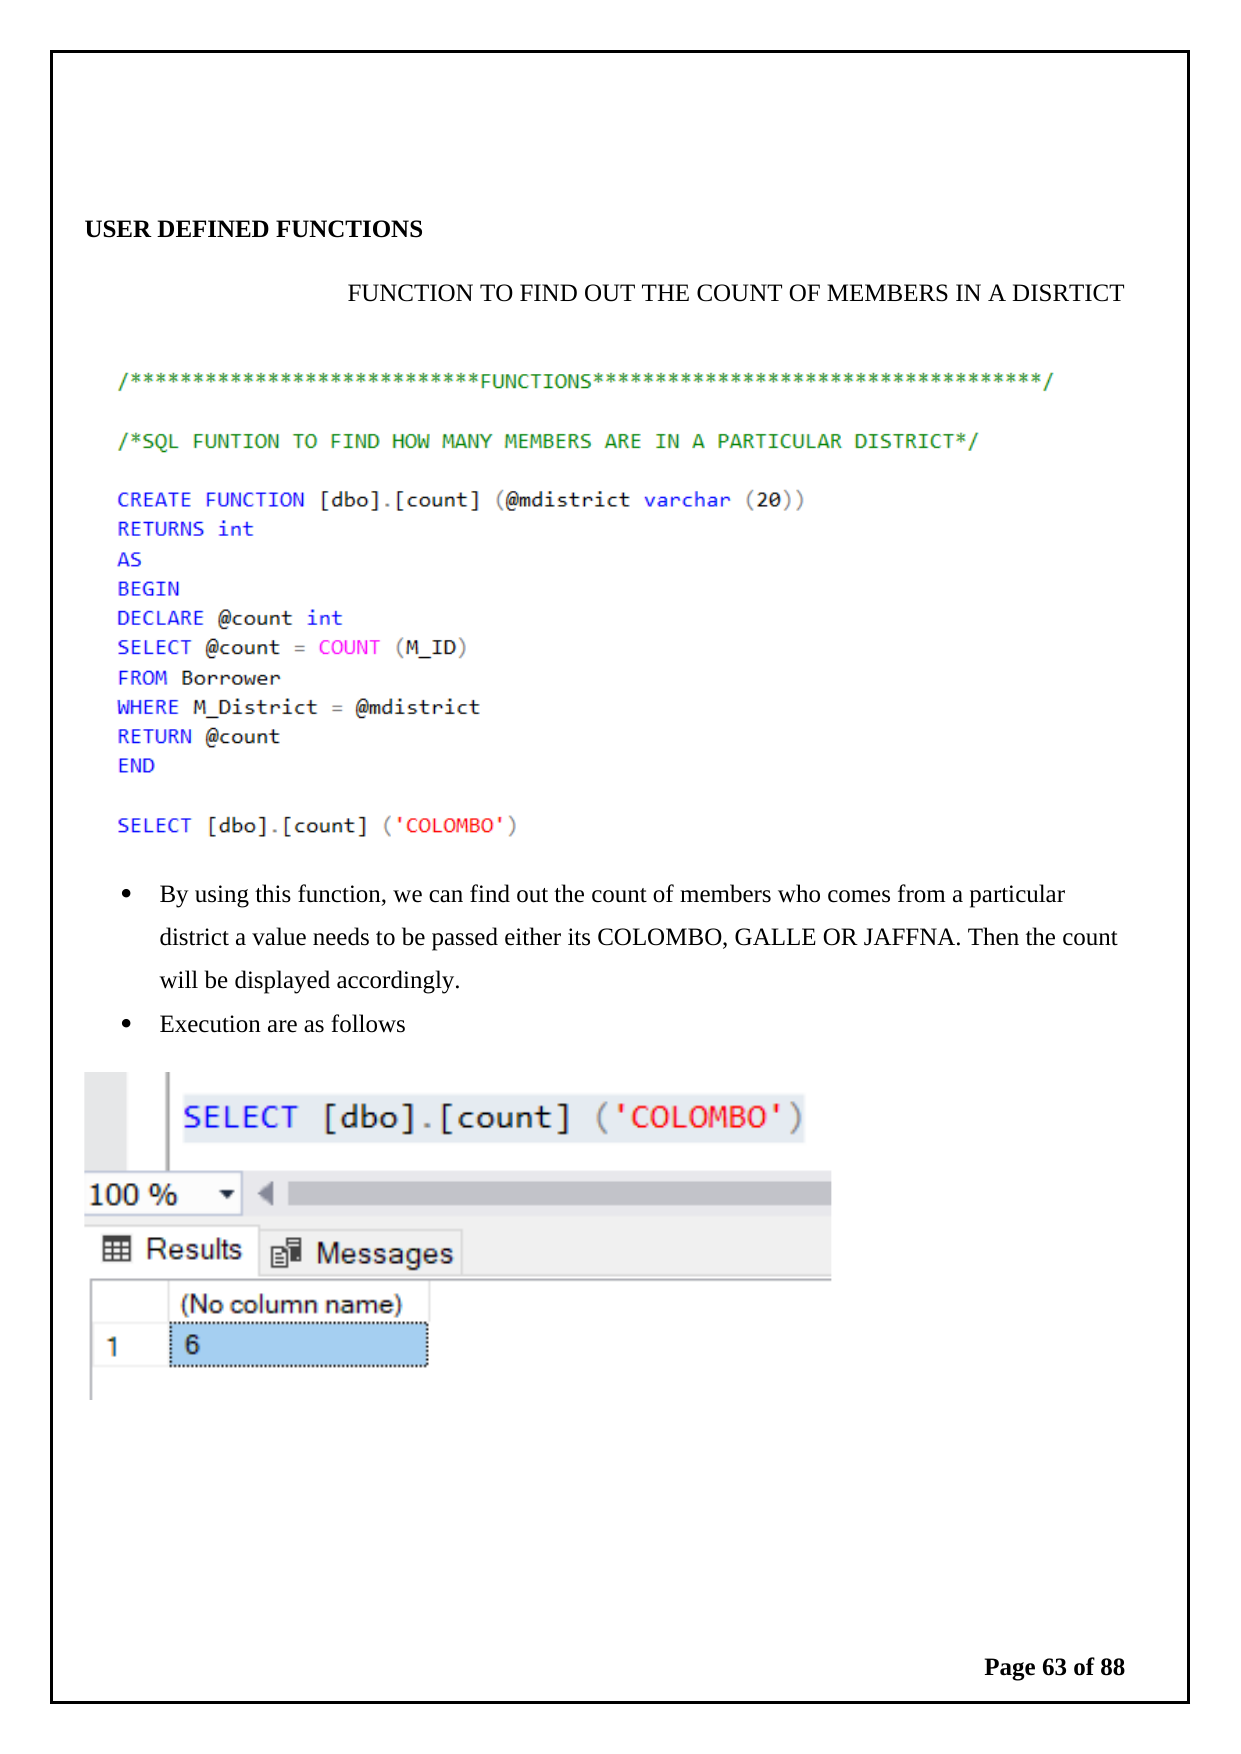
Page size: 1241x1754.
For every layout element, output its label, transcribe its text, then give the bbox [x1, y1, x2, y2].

list Execution are as follows [122, 1009, 1125, 1037]
picture [84, 341, 1091, 845]
list By using this function, we can find out the count of members who comes from a particular district a value needs to be passed either its COLOMBO, GALLE OR JAFFNA. Then the count will be displayed accordingly. [122, 879, 1125, 994]
text FUNCTION TO FIND OUT THE COUNT OF MEMBERS IN A DISRTICT [84, 278, 1125, 307]
picture [84, 1072, 832, 1400]
text USER DEFINED FUNCTIONS [84, 214, 1125, 243]
